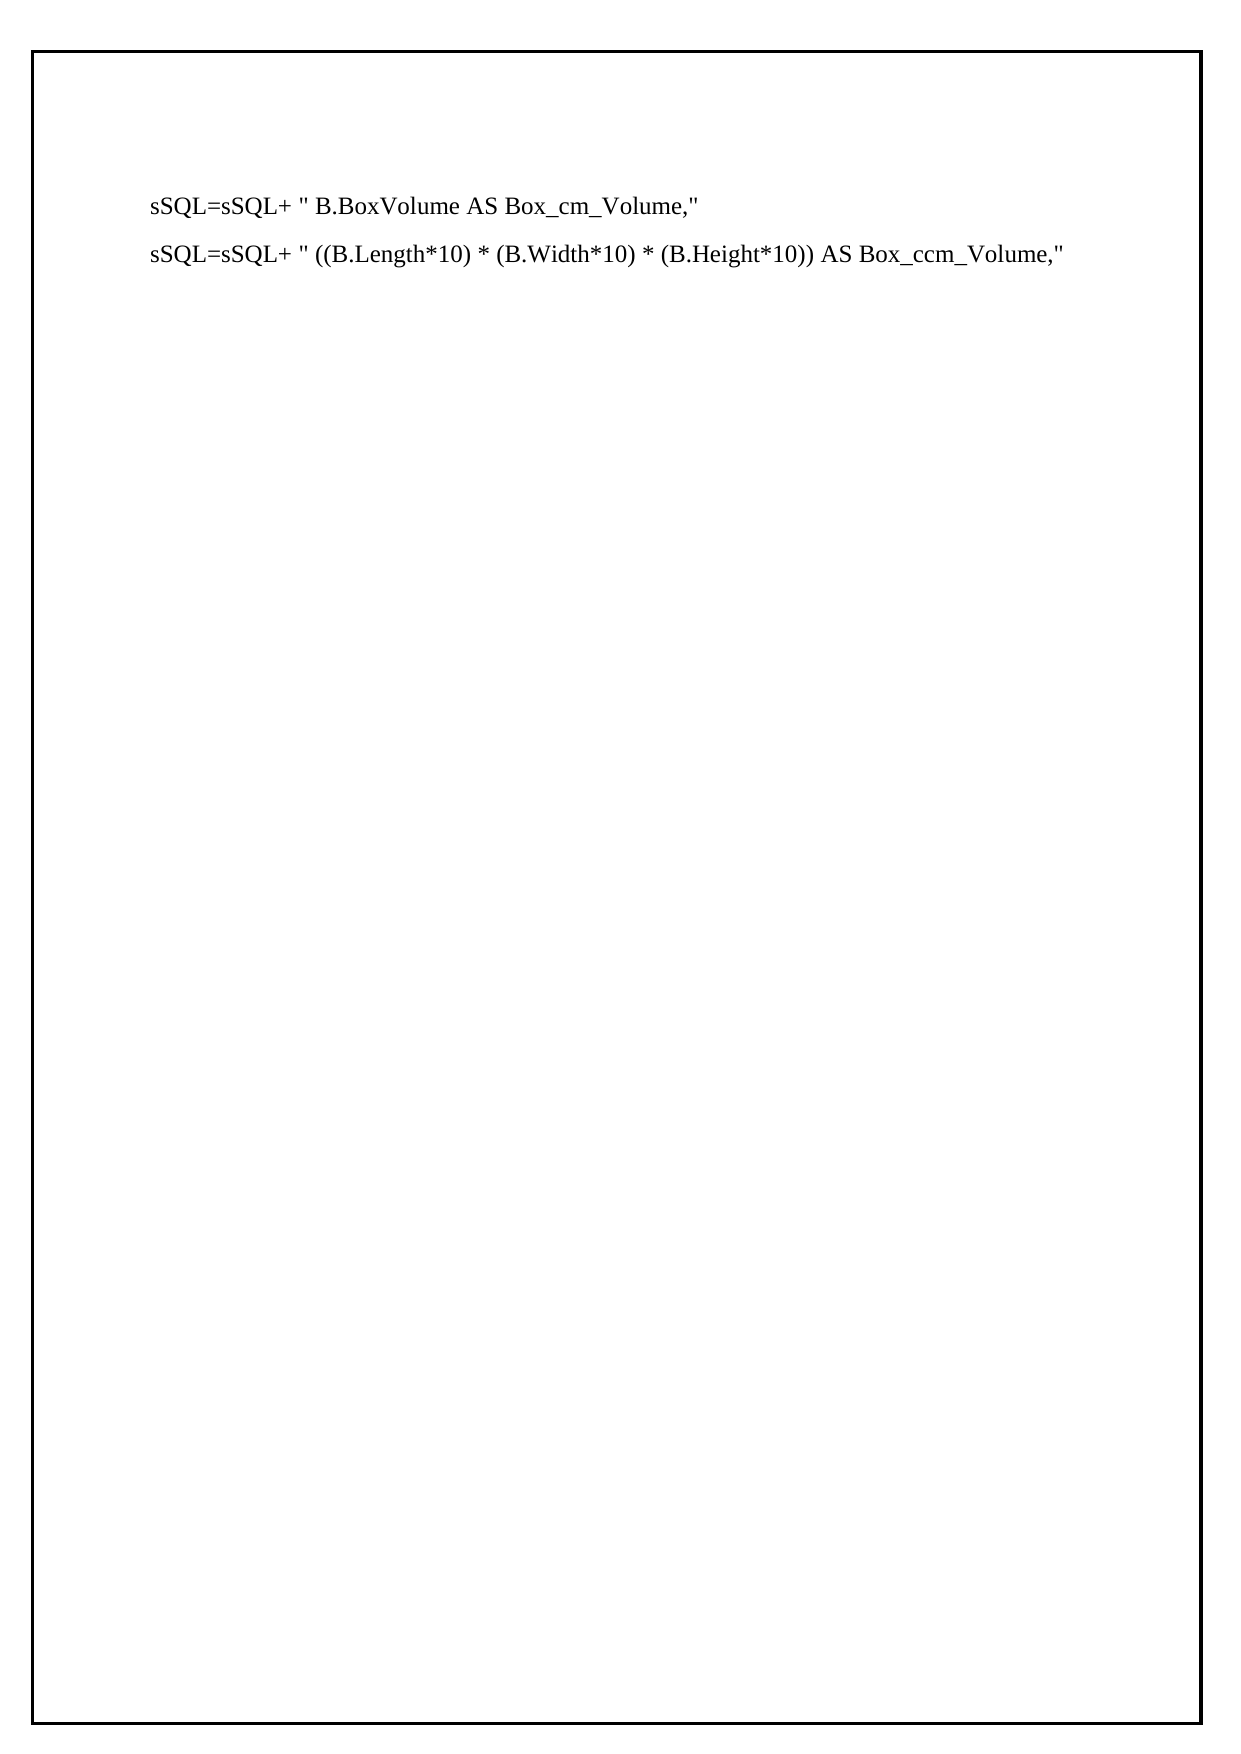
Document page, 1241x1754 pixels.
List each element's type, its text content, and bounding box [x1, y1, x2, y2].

text sSQL=sSQL+ " B.BoxVolume AS Box_cm_Volume," [150, 191, 1199, 220]
text sSQL=sSQL+ " ((B.Length*10) * (B.Width*10) * (B.Height*10)) AS Box_ccm_Volume," [150, 239, 1199, 268]
